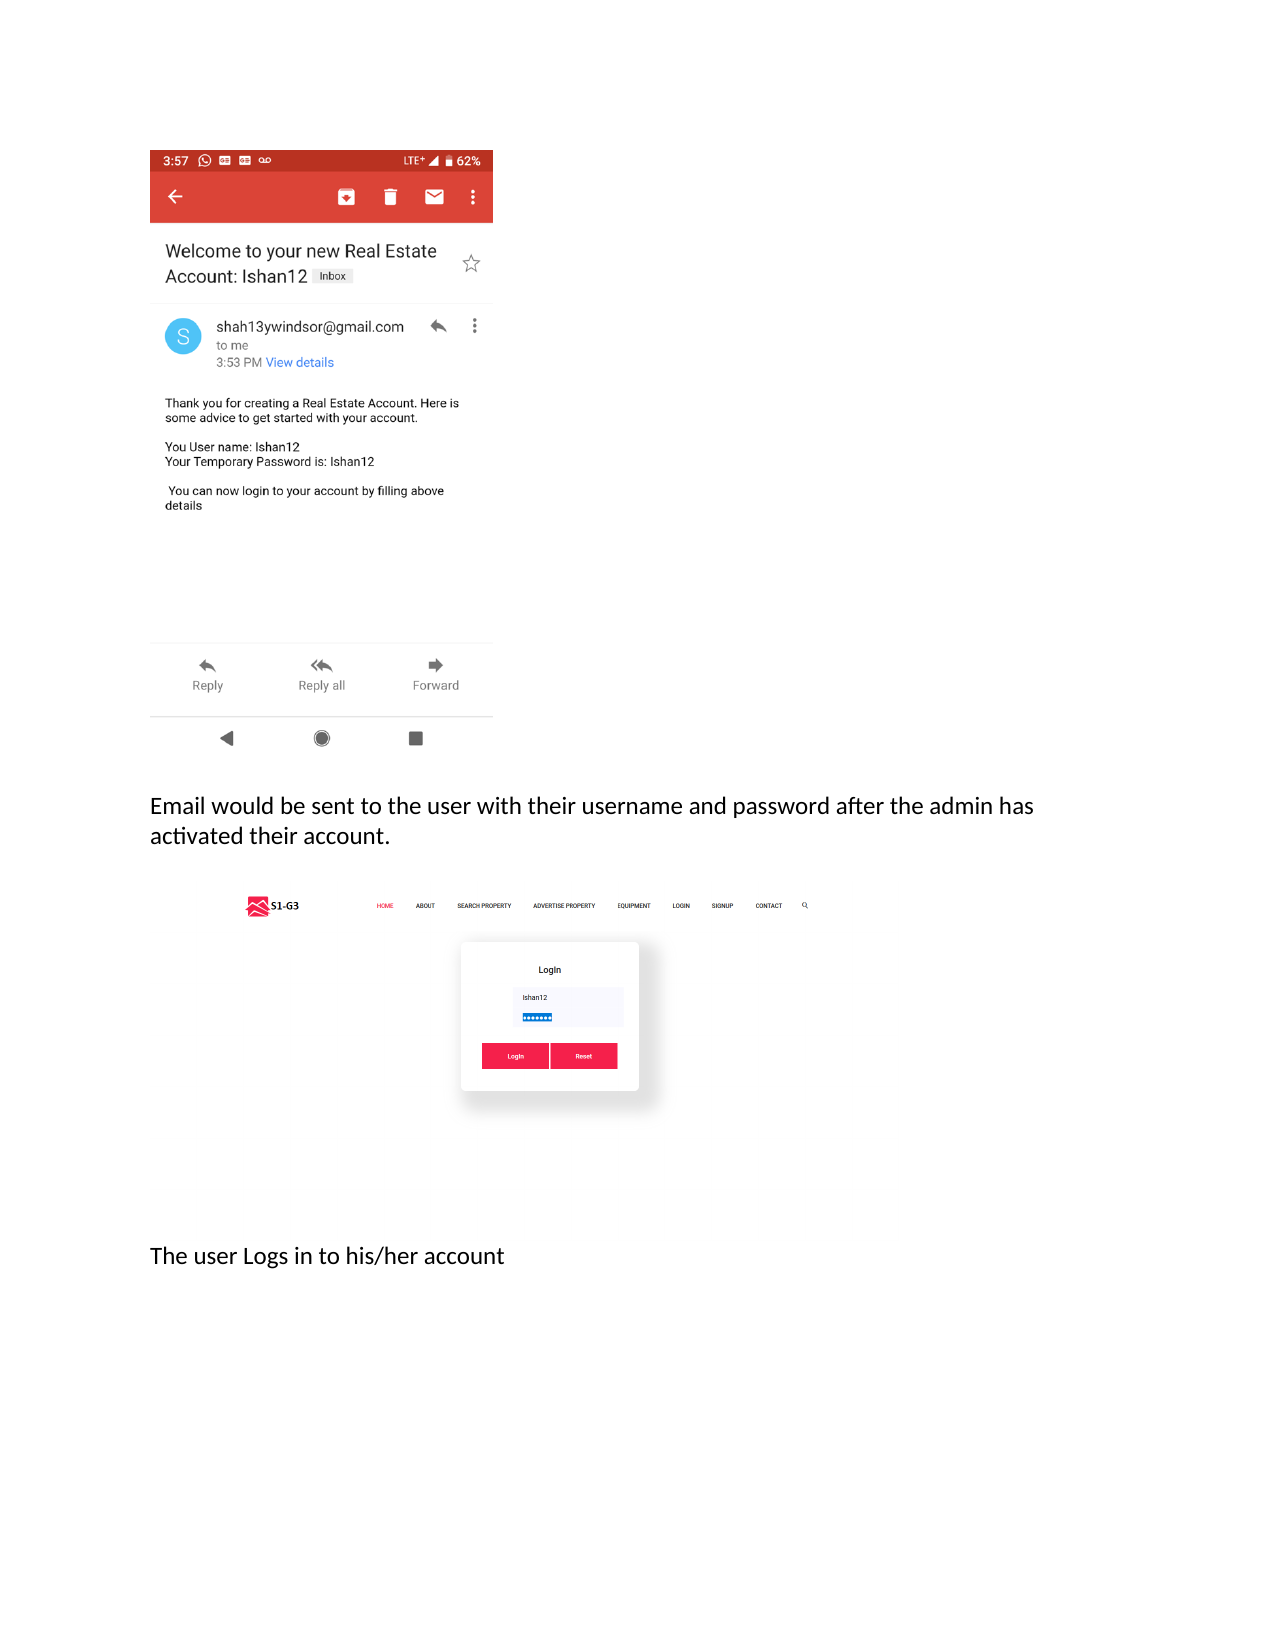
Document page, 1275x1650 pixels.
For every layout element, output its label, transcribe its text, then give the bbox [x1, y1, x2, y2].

picture [150, 881, 899, 1241]
text The user Logs in to his/her account [150, 1241, 1125, 1271]
picture [150, 150, 493, 760]
text Email would be sent to the user with their username and password after the admin has activated their account. [150, 790, 1125, 851]
